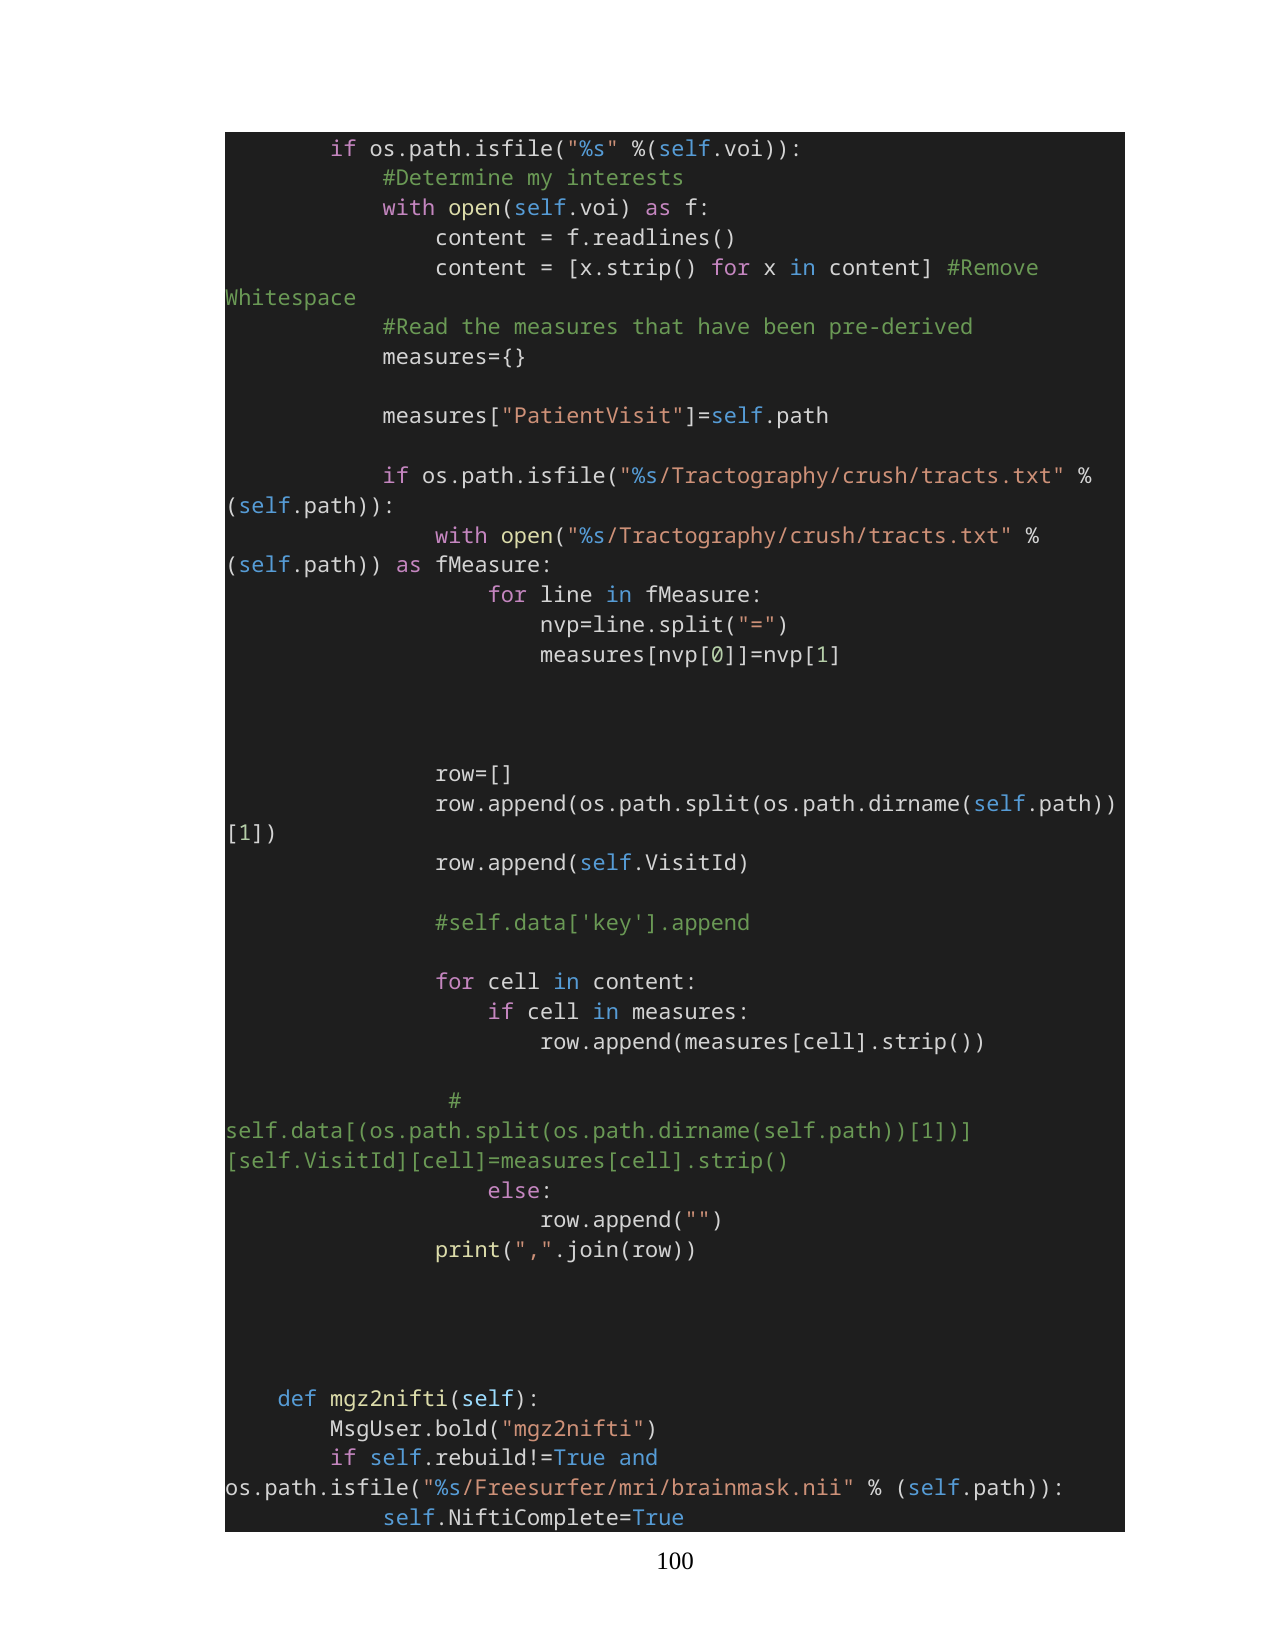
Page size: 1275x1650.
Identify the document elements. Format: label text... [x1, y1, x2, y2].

text row.append(self.VisitId) [225, 847, 1125, 877]
text MsgUser.bold("mgz2nifti") [225, 1412, 1125, 1442]
text with open(self.voi) as f: [225, 192, 1125, 222]
text measures={} [225, 341, 1125, 371]
text else: [225, 1174, 1125, 1204]
text if os.path.isfile("%s" %(self.voi)): [225, 132, 1125, 162]
text row.append("") [225, 1204, 1125, 1234]
text content = [x.strip() for x in content] #Remove Whitespace [225, 252, 1125, 311]
text for cell in content: [225, 966, 1125, 996]
text if self.rebuild!=True and os.path.isfile("%s/Freesurfer/mri/brainmask.nii" % (self.path)): [225, 1442, 1125, 1502]
text for line in fMeasure: [225, 579, 1125, 609]
text row.append(measures[cell].strip()) [225, 1026, 1125, 1056]
text self.NiftiComplete=True [225, 1502, 1125, 1532]
text #Determine my interests [225, 162, 1125, 192]
text row=[] [225, 758, 1125, 787]
text with open("%s/Tractography/crush/tracts.txt" %(self.path)) as fMeasure: [225, 519, 1125, 579]
text if cell in measures: [225, 996, 1125, 1026]
text content = f.readlines() [225, 222, 1125, 252]
text row.append(os.path.split(os.path.dirname(self.path))[1]) [225, 787, 1125, 847]
text #self.data['key'].append [225, 907, 1125, 936]
text measures["PatientVisit"]=self.path [225, 401, 1125, 430]
text def mgz2nifti(self): [225, 1383, 1125, 1412]
text measures[nvp[0]]=nvp[1] [225, 639, 1125, 668]
text #Read the measures that have been pre-derived [225, 311, 1125, 341]
text print(",".join(row)) [225, 1234, 1125, 1264]
text nvp=line.split("=") [225, 609, 1125, 639]
text if os.path.isfile("%s/Tractography/crush/tracts.txt" %(self.path)): [225, 460, 1125, 519]
text # self.data[(os.path.split(os.path.dirname(self.path))[1])][self.VisitId][cell]=measures[cell].strip() [225, 1085, 1125, 1174]
